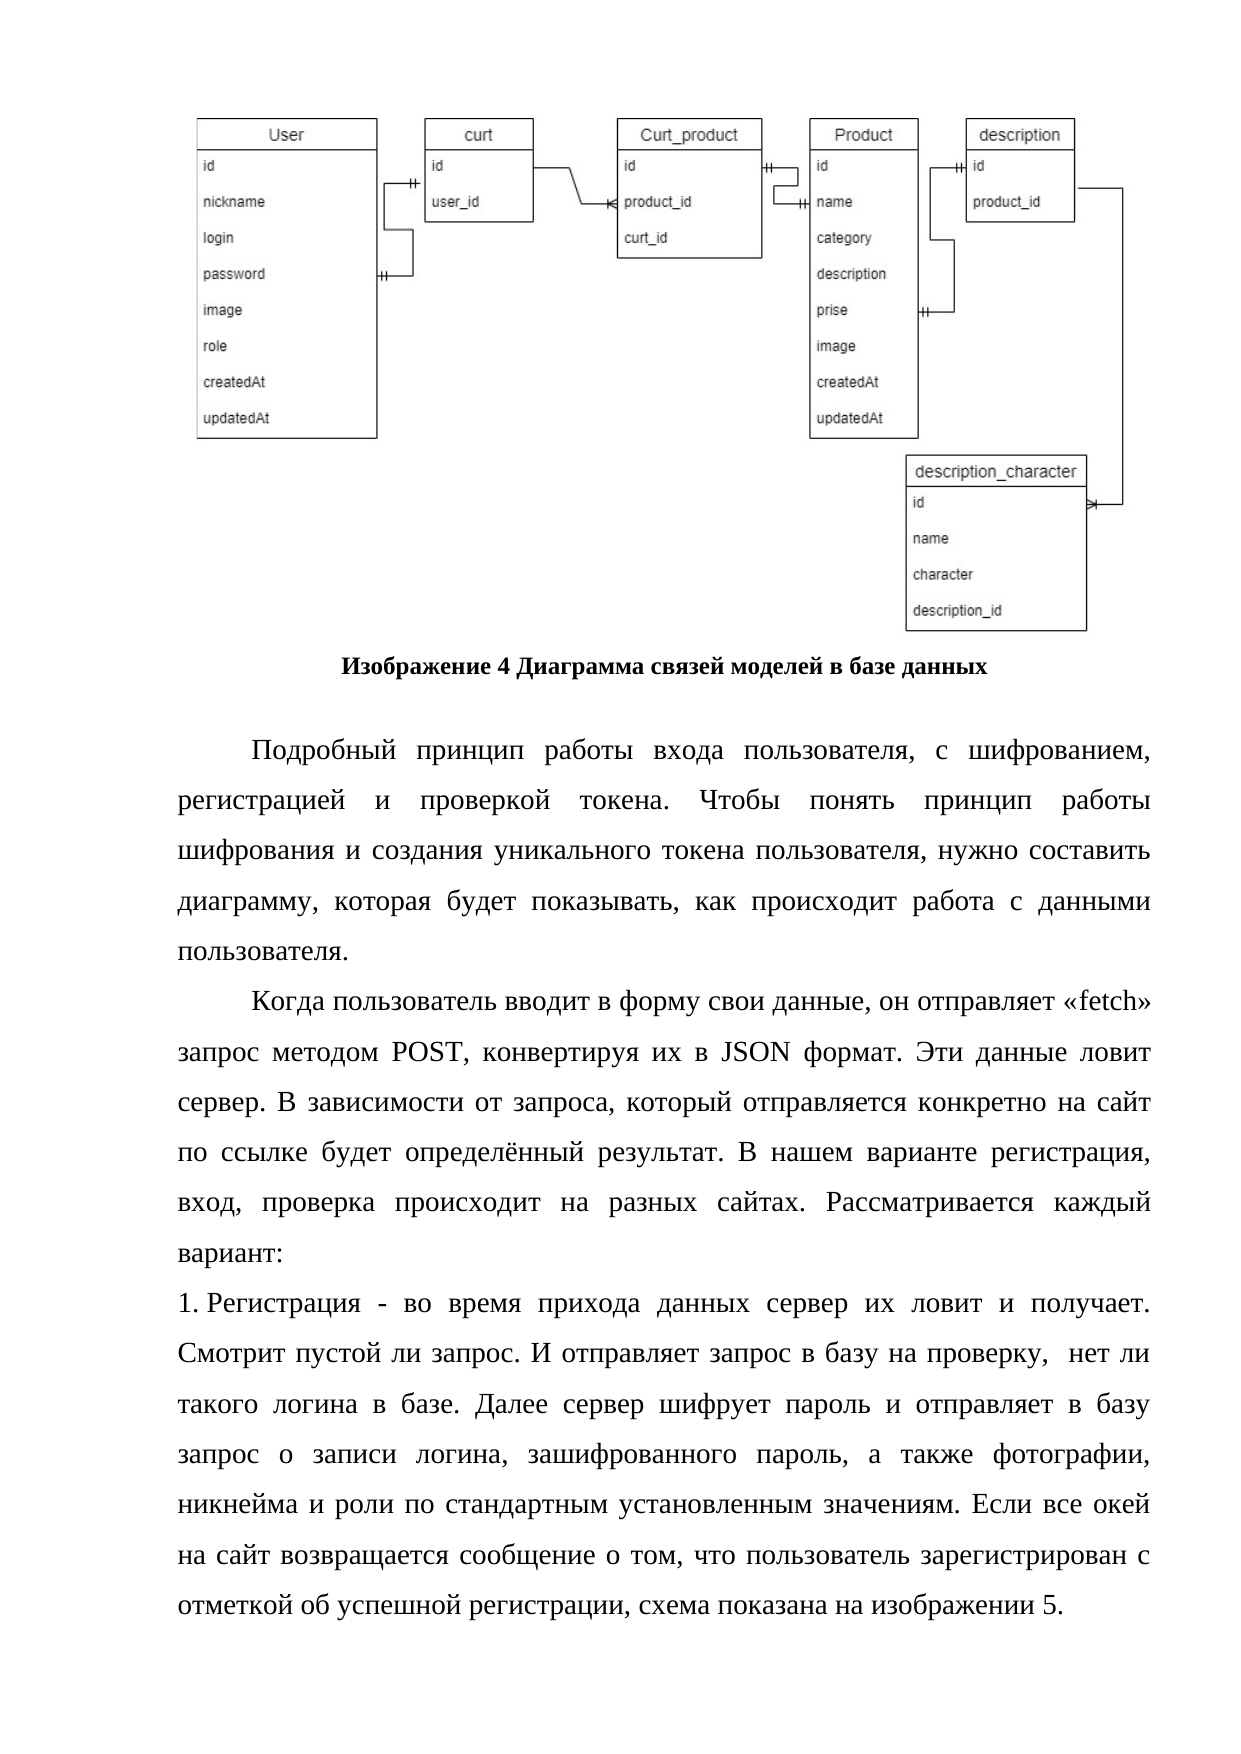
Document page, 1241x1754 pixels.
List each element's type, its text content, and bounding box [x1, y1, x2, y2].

text Изображение 4 Диаграмма связей моделей в базе данных [177, 651, 1152, 680]
picture [196, 118, 1133, 635]
text Когда пользователь вводит в форму свои данные, он отправляет «fetch» запрос методом POST, конвертируя их в JSON формат. Эти данные ловит сервер. В зависимости от запроса, который отправляется конкретно на сайт по ссылке будет определённый результат. В нашем варианте регистрация, вход, проверка происходит на разных сайтах. Рассматривается каждый вариант: [177, 983, 1152, 1268]
text Подробный принцип работы входа пользователя, с шифрованием, регистрацией и проверкой токена. Чтобы понять принцип работы шифрования и создания уникального токена пользователя, нужно составить диаграмму, которая будет показывать, как происходит работа с данными пользователя. [177, 732, 1152, 967]
list Регистрация - во время прихода данных сервер их ловит и получает. Смотрит пустой ли запрос. И отправляет запрос в базу на проверку, нет ли такого логина в базе. Далее сервер шифрует пароль и отправляет в базу запрос о записи логина, зашифрованного пароль, а также фотографии, никнейма и роли по стандартным установленным значениям. Если все окей на сайт возвращается сообщение о том, что пользователь зарегистрирован с отметкой об успешной регистрации, схема показана на изображении 5. [177, 1285, 1152, 1621]
